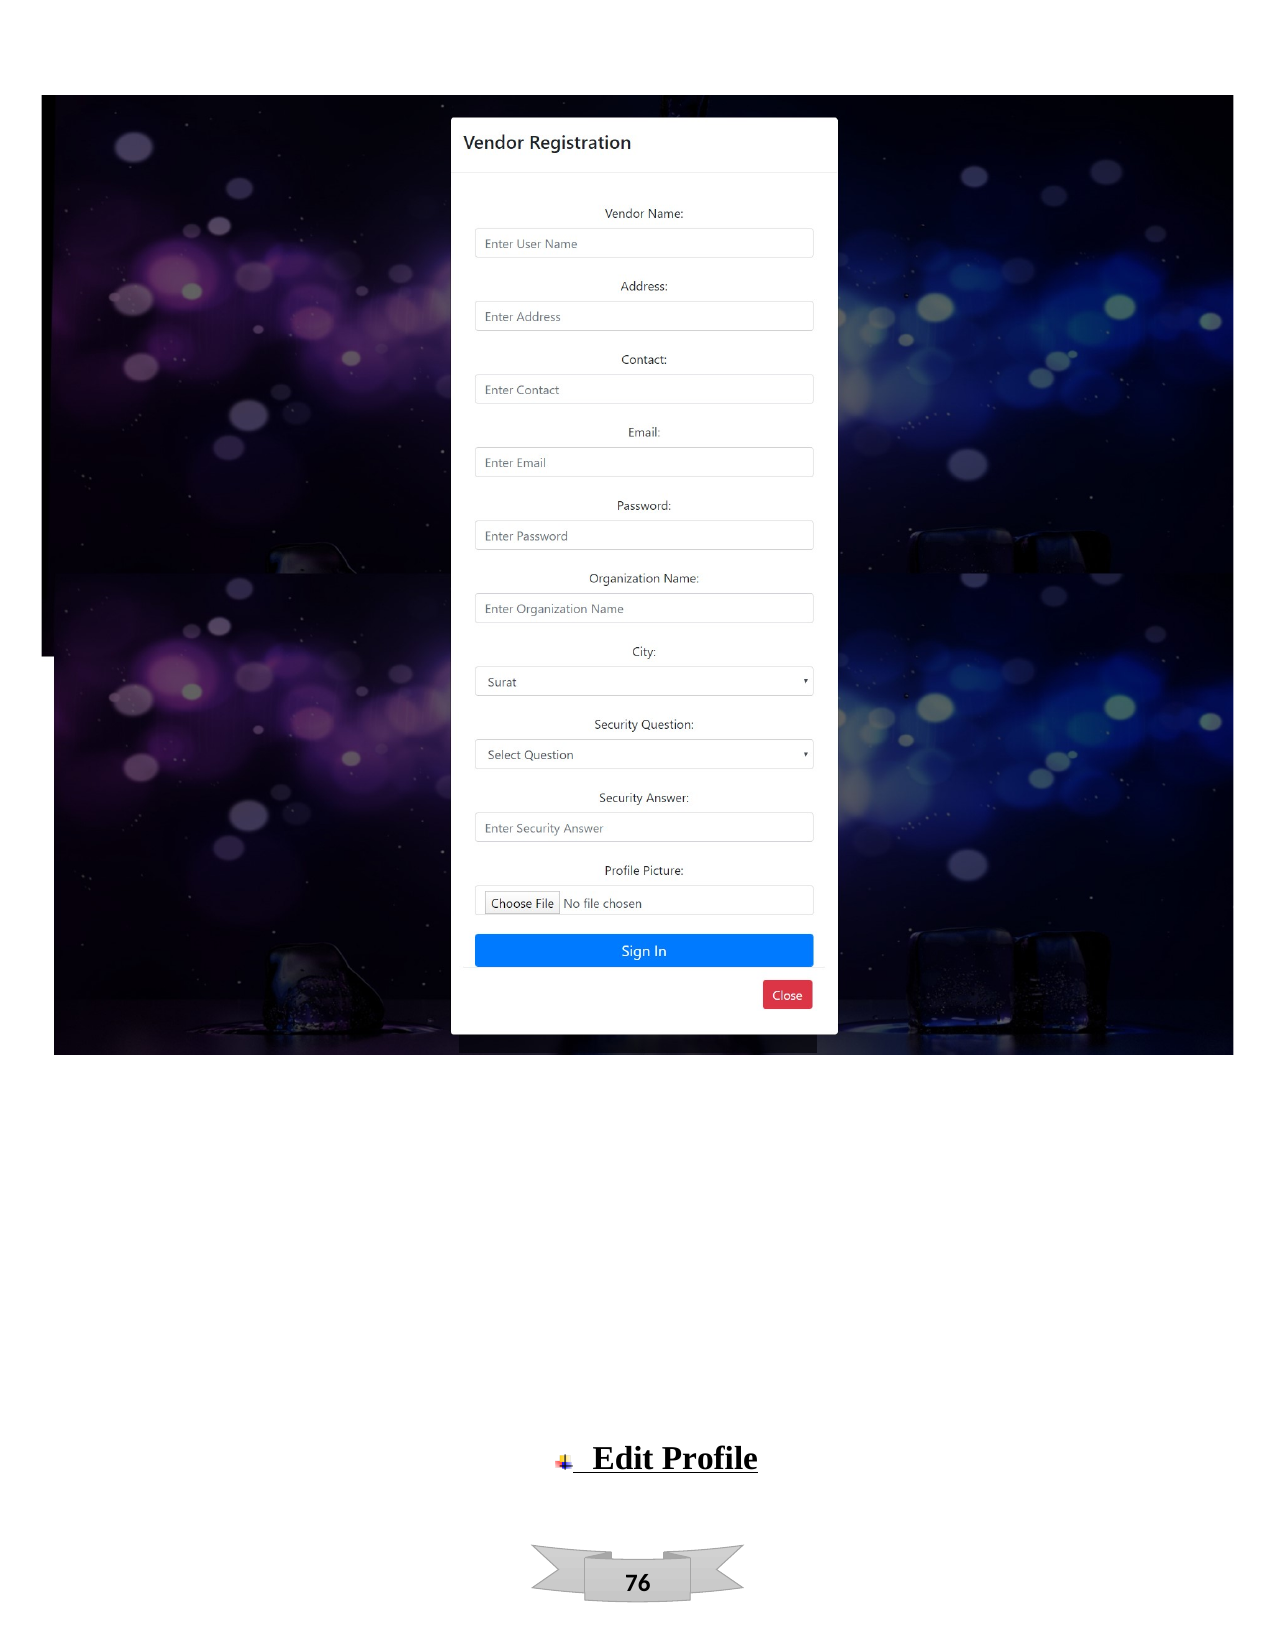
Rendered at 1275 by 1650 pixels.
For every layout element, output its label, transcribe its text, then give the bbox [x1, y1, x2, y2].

picture [555, 1453, 573, 1470]
picture [41, 95, 1234, 1055]
list Edit Profile [187, 1438, 1125, 1477]
